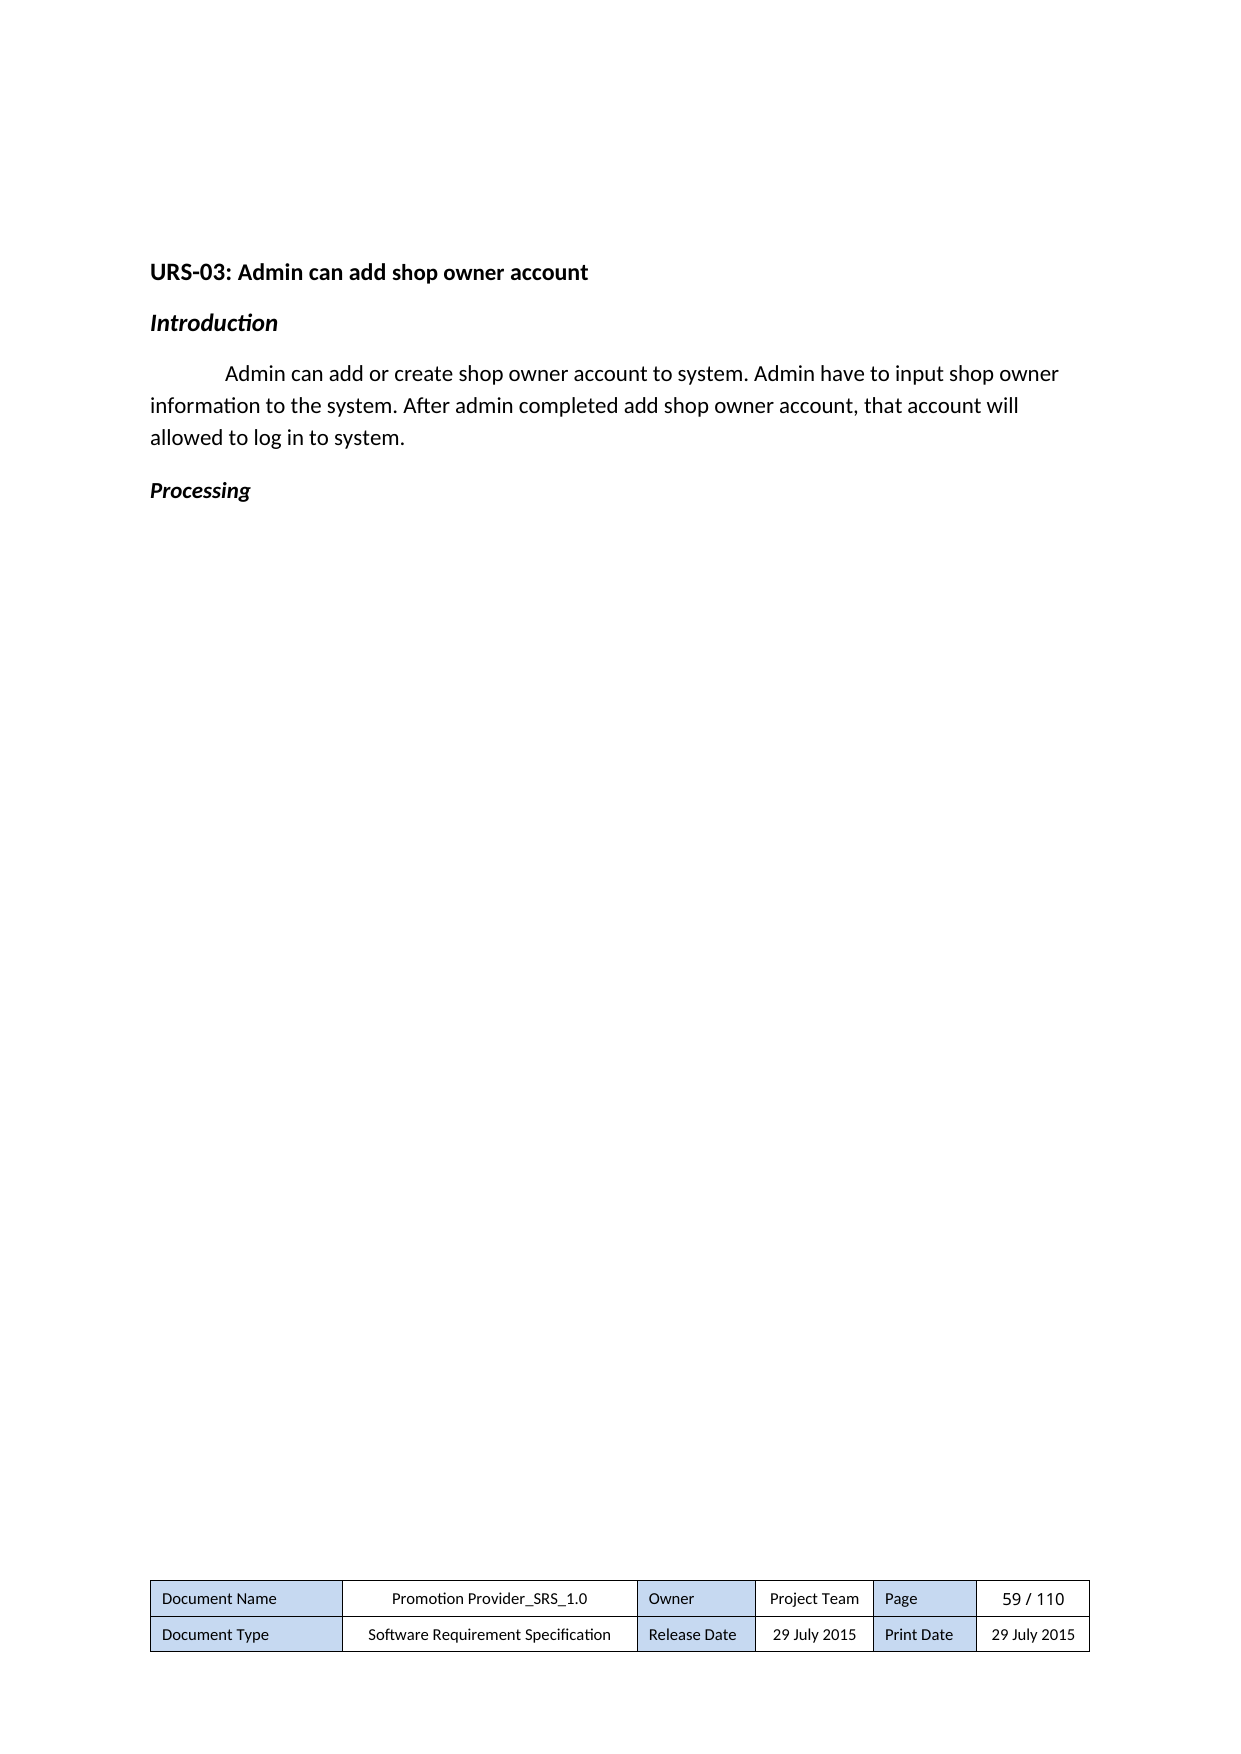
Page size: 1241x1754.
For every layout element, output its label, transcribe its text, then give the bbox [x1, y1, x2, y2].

text Introduction [150, 307, 1090, 338]
text Admin can add or create shop owner account to system. Admin have to input shop owner information to the system. After admin completed add shop owner account, that account will allowed to log in to system. [150, 359, 1090, 451]
text Processing [150, 476, 1090, 504]
text URS-03: Admin can add shop owner account [150, 256, 1090, 287]
